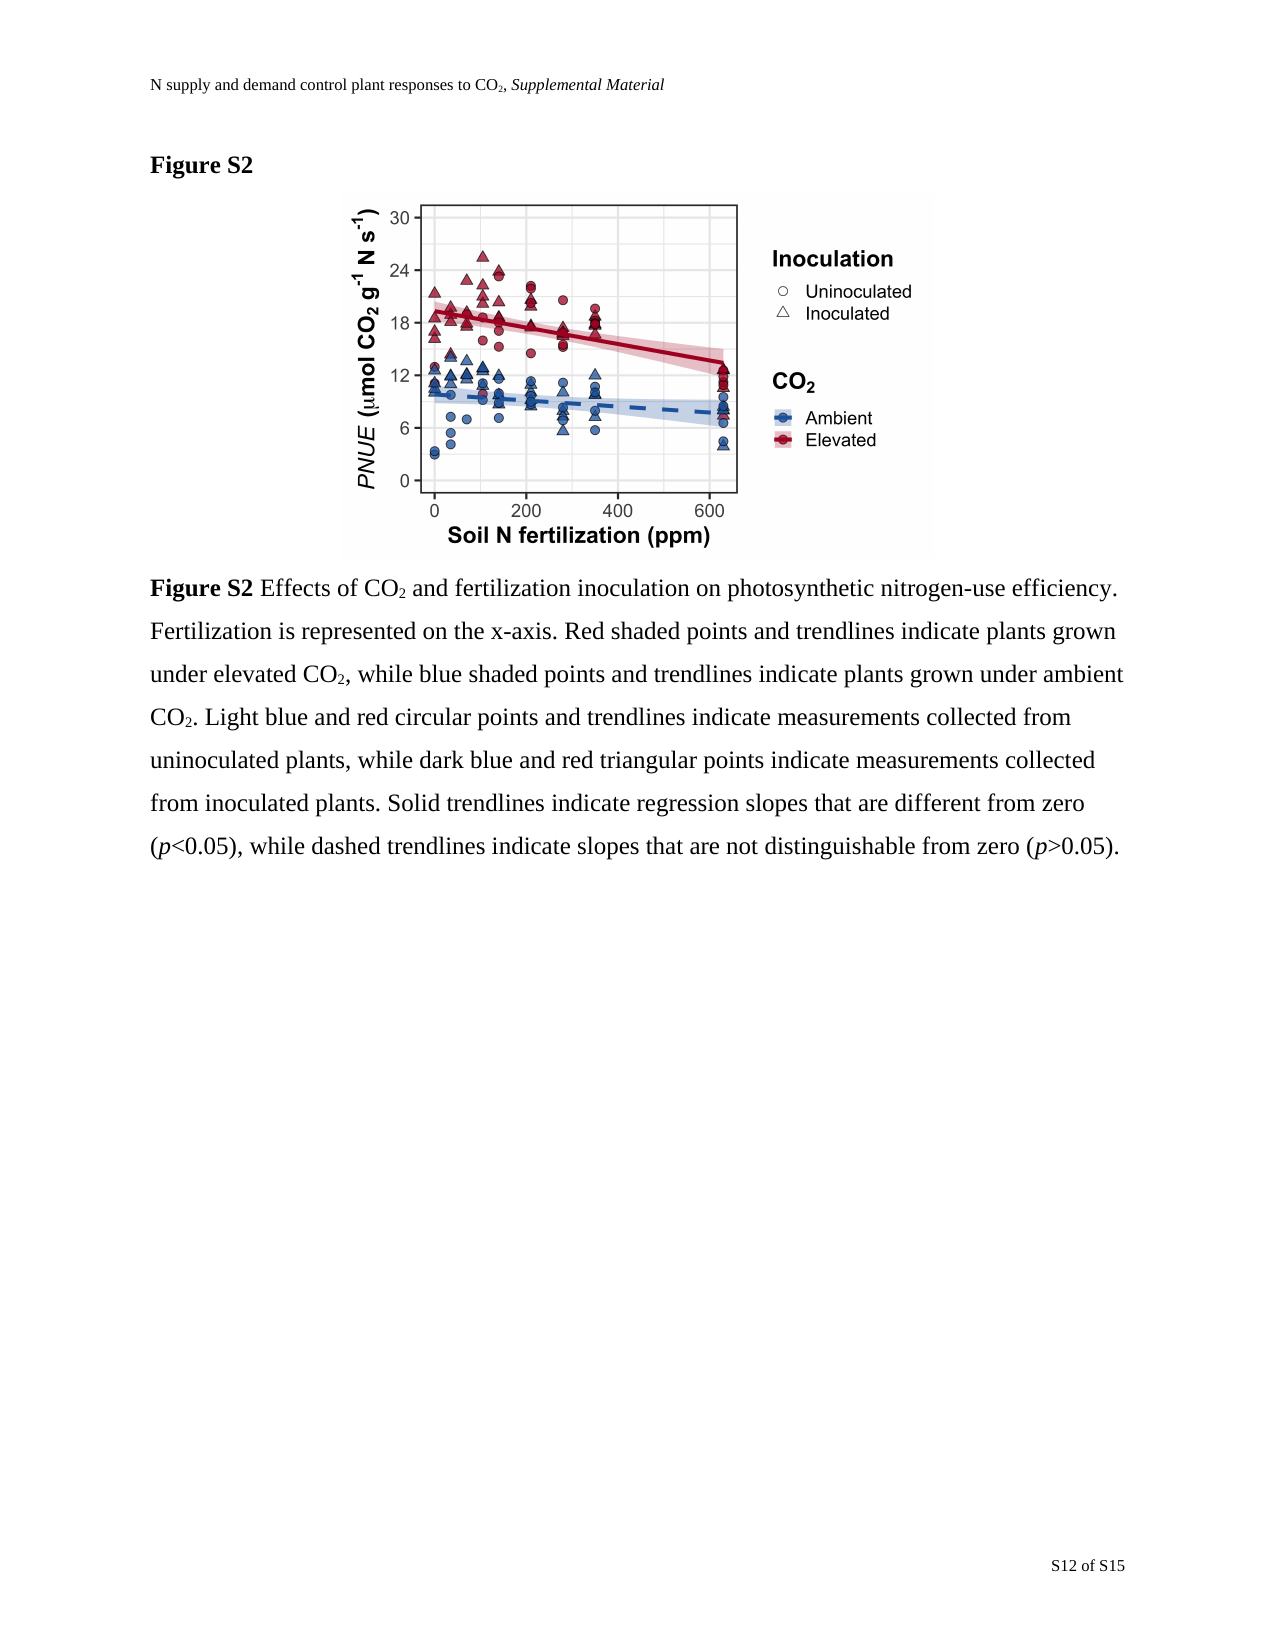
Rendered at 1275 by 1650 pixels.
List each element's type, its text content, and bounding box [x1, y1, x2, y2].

text Figure S2 [150, 150, 1125, 179]
picture [341, 193, 935, 559]
text Figure S2 Effects of CO2 and fertilization inoculation on photosynthetic nitrogen-use efficiency. Fertilization is represented on the x-axis. Red shaded points and trendlines indicate plants grown under elevated CO2, while blue shaded points and trendlines indicate plants grown under ambient CO2. Light blue and red circular points and trendlines indicate measurements collected from uninoculated plants, while dark blue and red triangular points indicate measurements collected from inoculated plants. Solid trendlines indicate regression slopes that are different from zero (p<0.05), while dashed trendlines indicate slopes that are not distinguishable from zero (p>0.05). [150, 573, 1125, 860]
